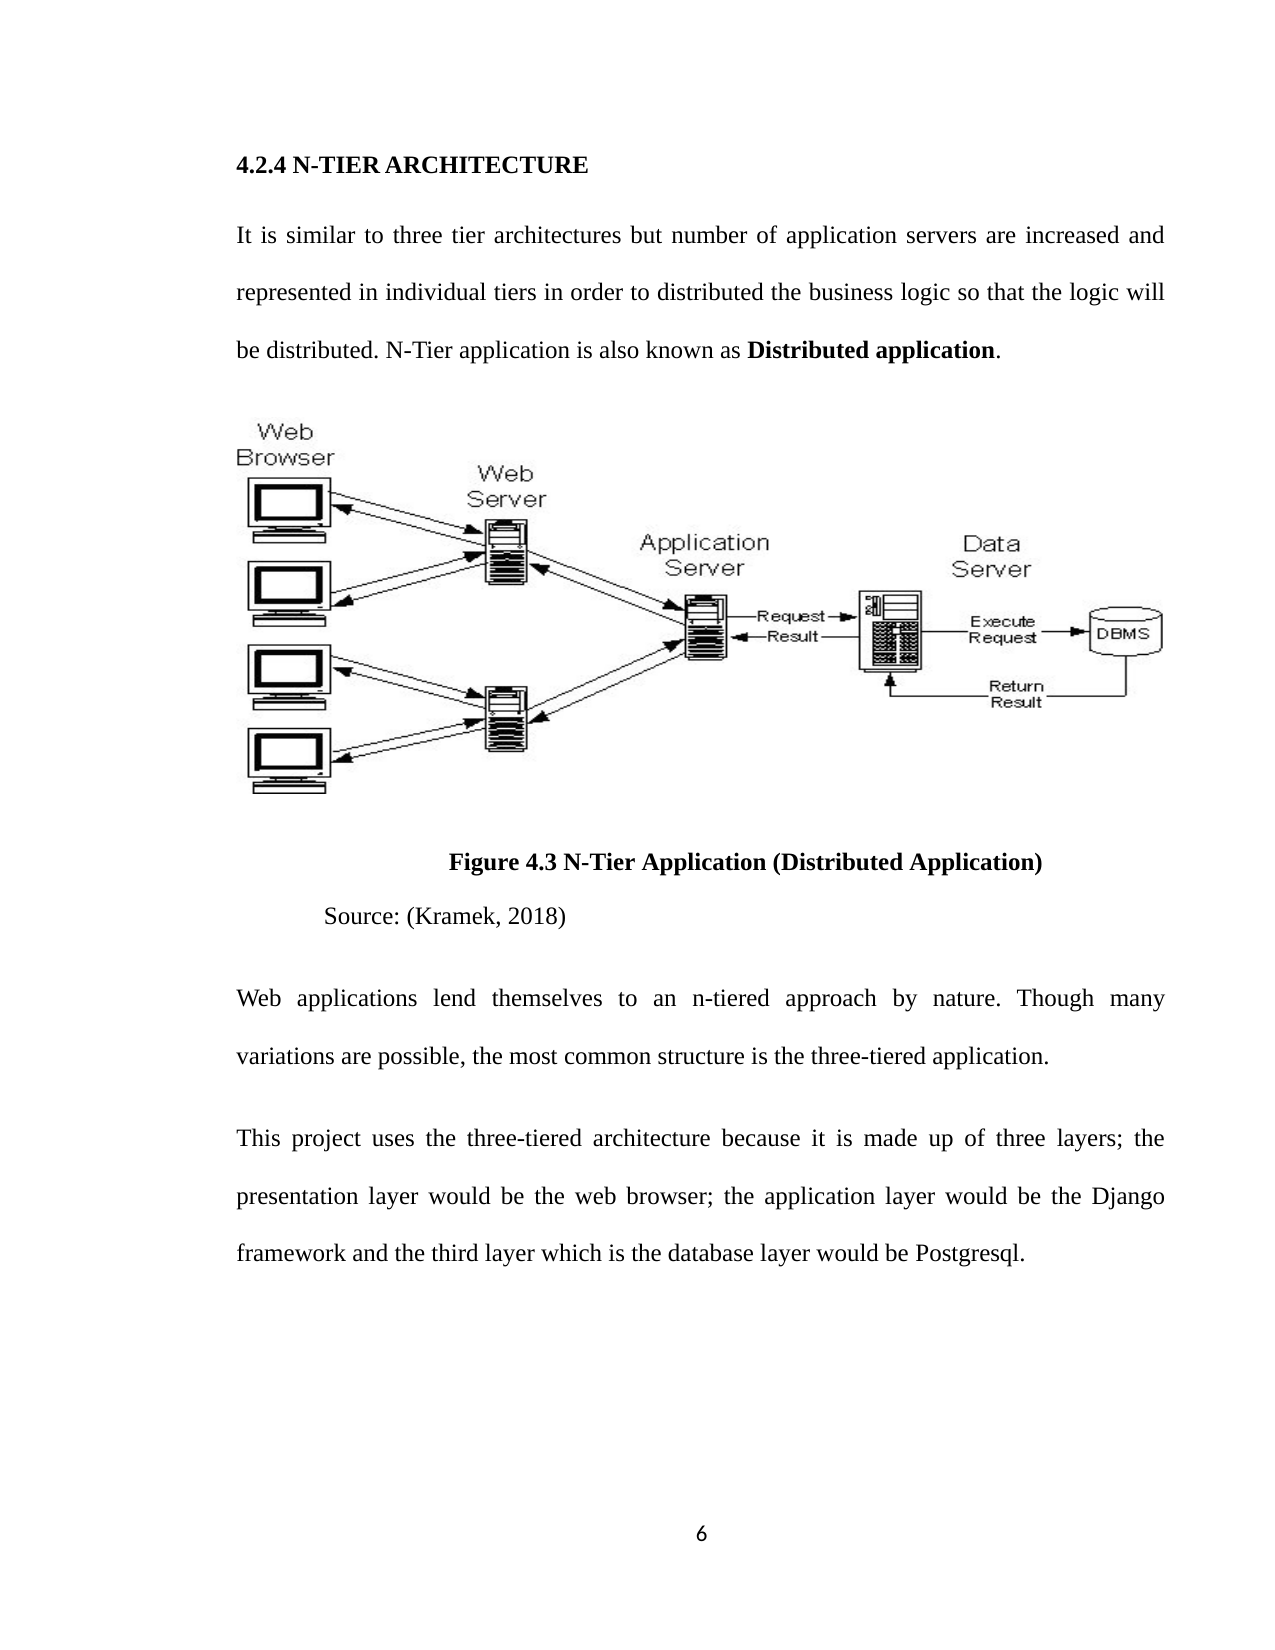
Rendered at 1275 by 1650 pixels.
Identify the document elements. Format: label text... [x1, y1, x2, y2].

picture [236, 417, 1163, 794]
text Web applications lend themselves to an n-tiered approach by nature. Though many variations are possible, the most common structure is the three-tiered application. [236, 983, 1167, 1070]
subtitle Figure 4.3 N-Tier Application (Distributed Application) [325, 847, 1167, 876]
subtitle 4.2.4 N-TIER ARCHITECTURE [236, 150, 1167, 179]
text Source: [236, 901, 1167, 930]
text It is similar to three tier architectures but number of application servers are increased and represented in individual tiers in order to distributed the business logic so that the logic will be distributed. N-Tier application is also known as Distributed application. [236, 220, 1167, 364]
text This project uses the three-tiered architecture because it is made up of three layers; the presentation layer would be the web browser; the application layer would be the Django framework and the third layer which is the database layer would be Postgresql. [236, 1123, 1167, 1267]
